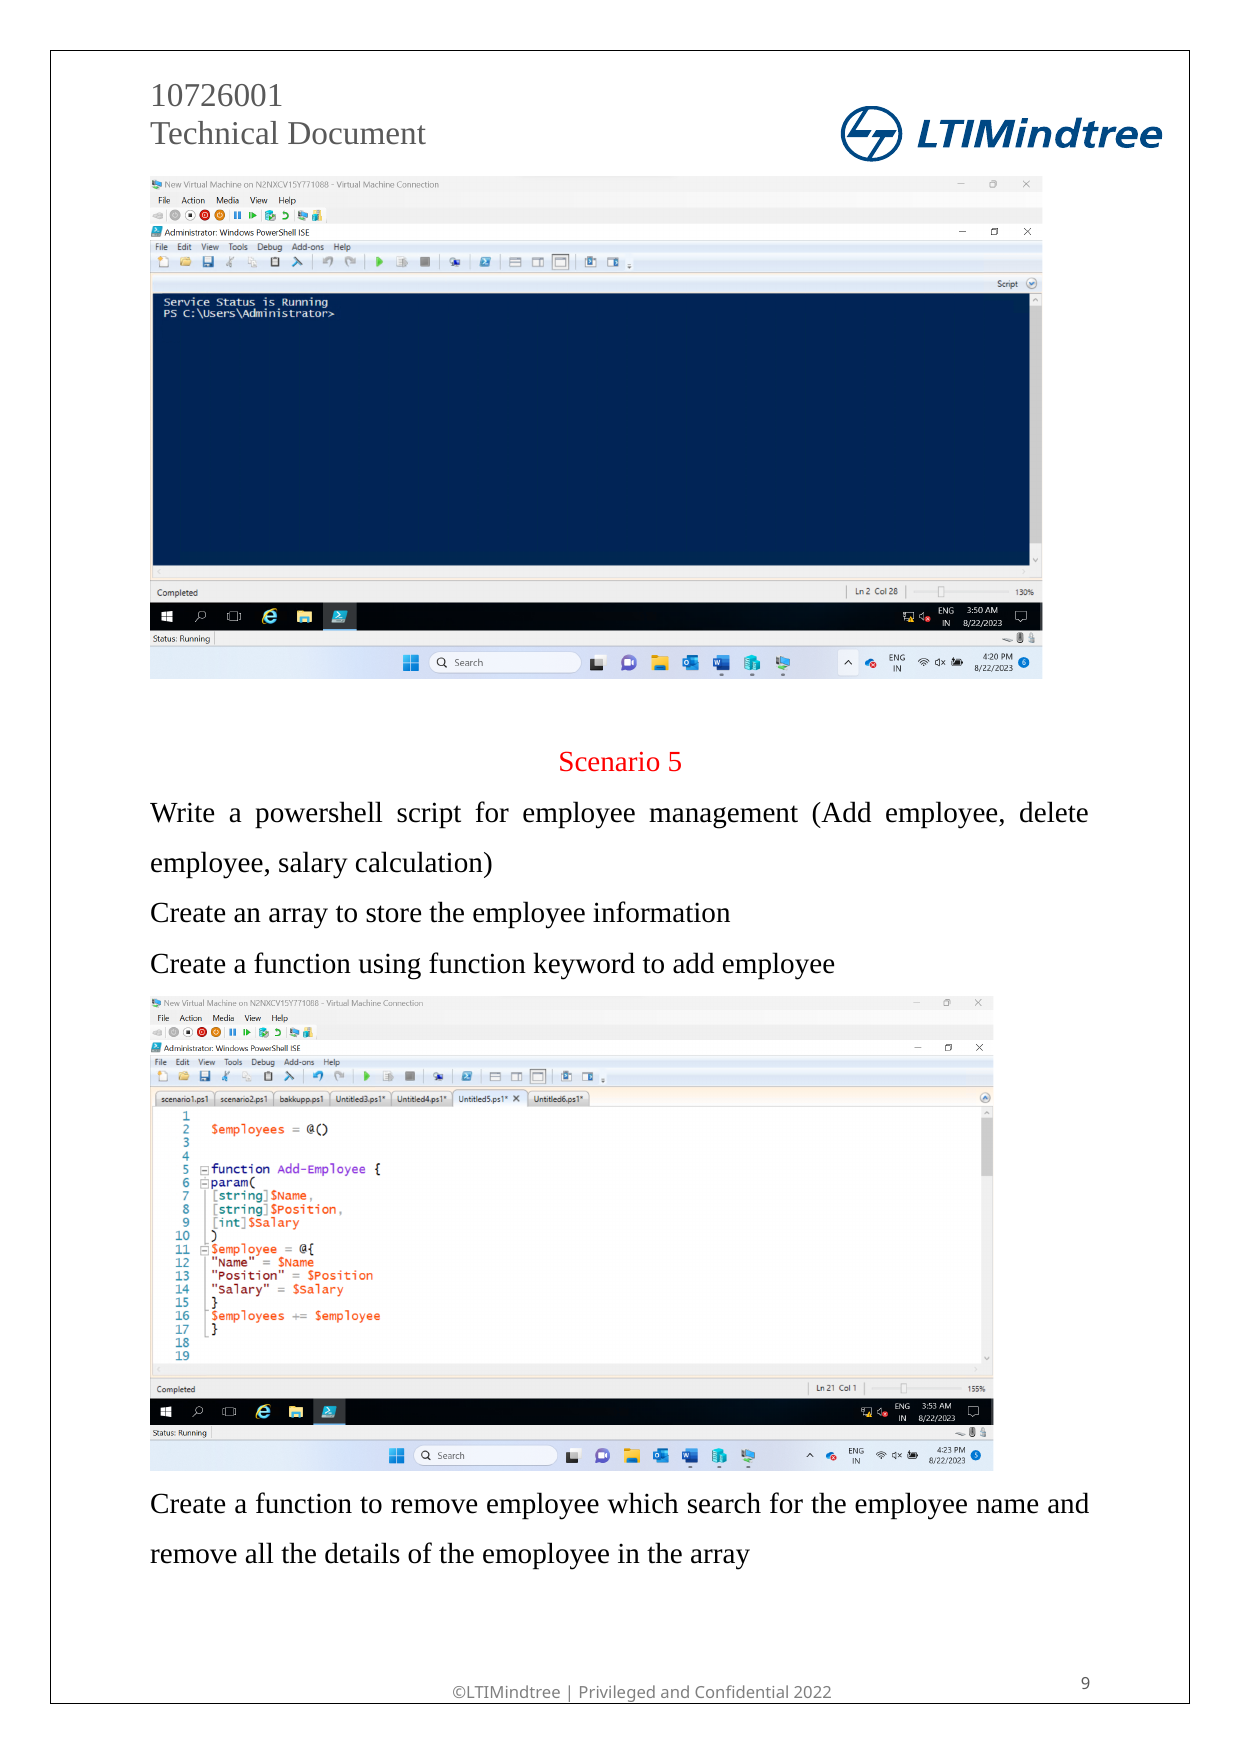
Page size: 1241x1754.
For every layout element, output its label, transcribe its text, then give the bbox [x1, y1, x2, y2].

text Create a function to remove employee which search for the employee name and remove all the details of the emoployee in the array [150, 1486, 1090, 1570]
picture [150, 176, 1043, 679]
text Write a powershell script for employee management (Add employee, delete employee, salary calculation) [150, 795, 1090, 879]
picture [150, 996, 994, 1471]
text Create an array to store the employee information [150, 895, 1090, 929]
text Create a function using function keyword to add employee [150, 946, 1090, 979]
text Scenario 5 [150, 744, 1090, 778]
